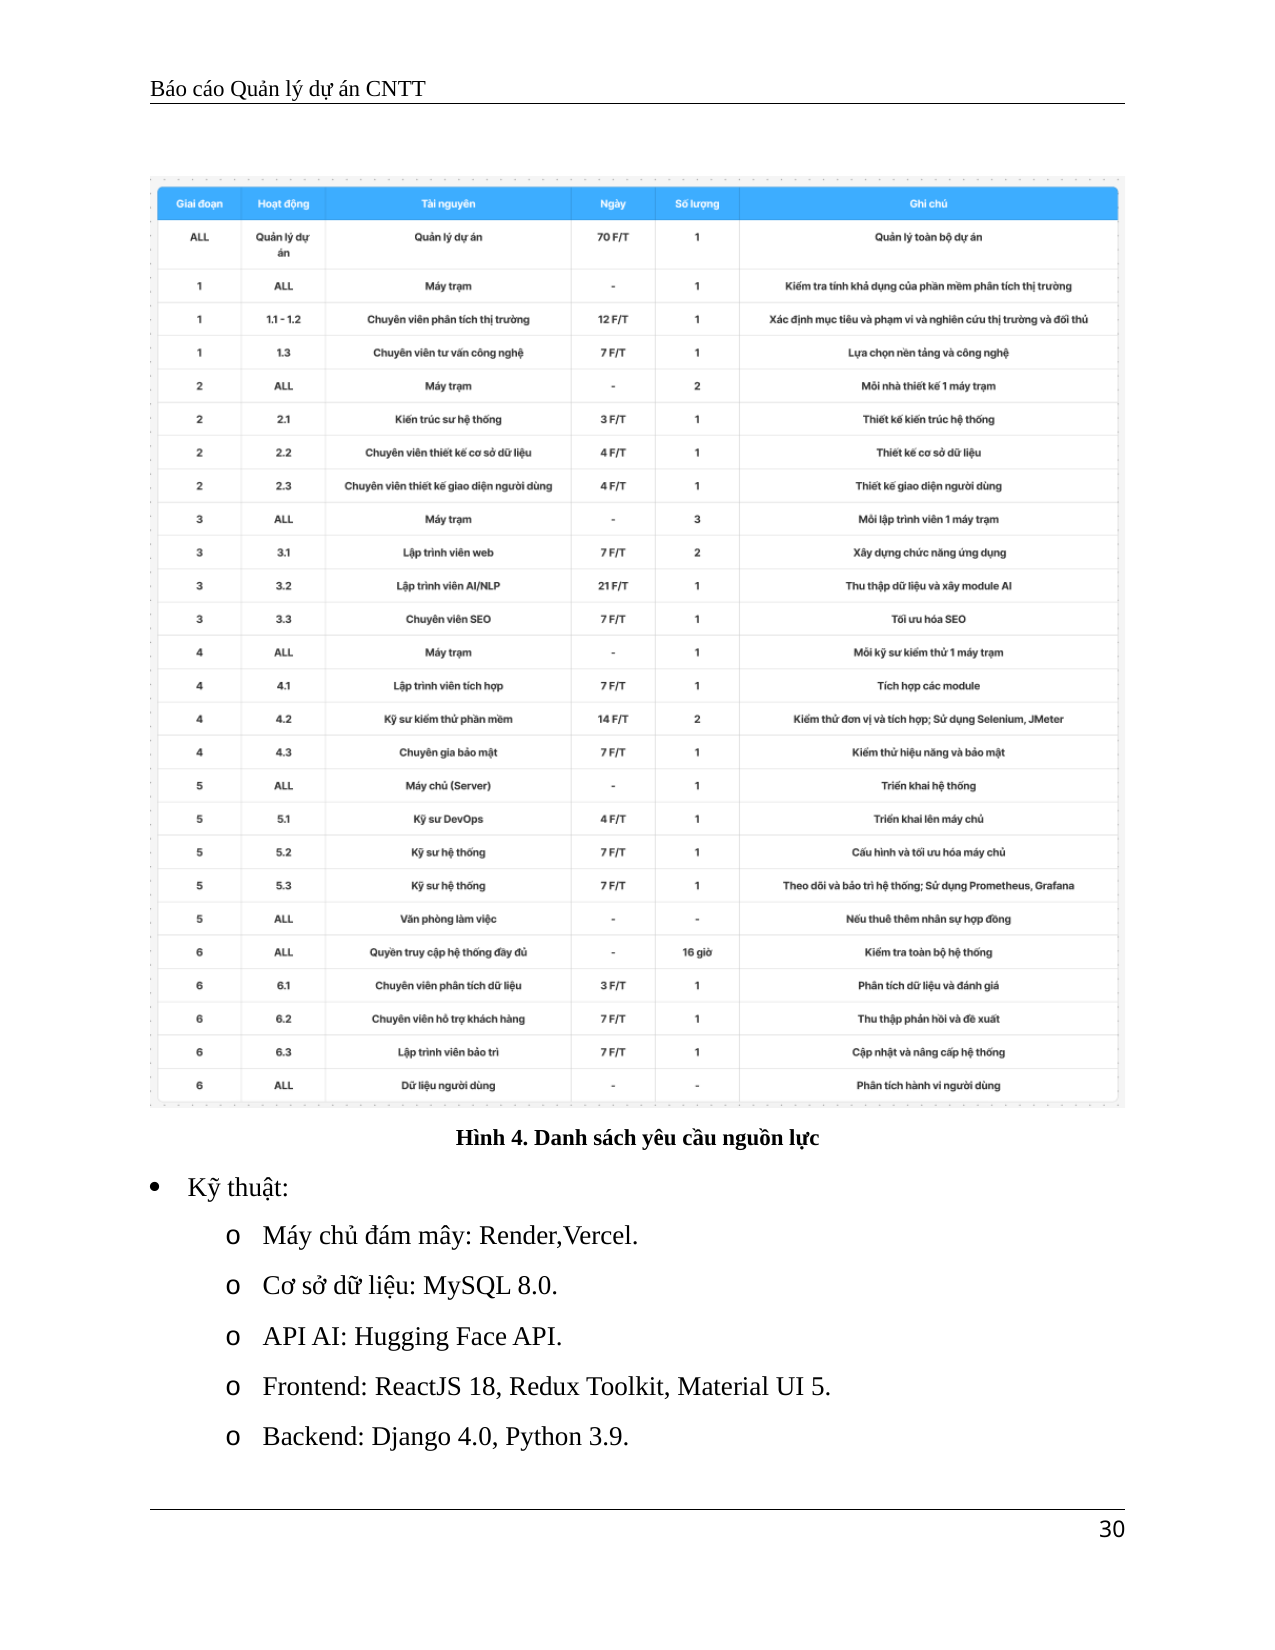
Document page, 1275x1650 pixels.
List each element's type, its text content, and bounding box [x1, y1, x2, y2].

list Backend: Django 4.0, Python 3.9. [225, 1420, 1125, 1453]
list Cơ sở dữ liệu: MySQL 8.0. [225, 1269, 1125, 1303]
text Hình 4. Danh sách yêu cầu nguồn lực [150, 1124, 1125, 1151]
list Máy chủ đám mây: Render,Vercel. [225, 1219, 1125, 1253]
list Frontend: ReactJS 18, Redux Toolkit, Material UI 5. [225, 1370, 1125, 1403]
list Kỹ thuật: [150, 1171, 1125, 1203]
list API AI: Hugging Face API. [225, 1319, 1125, 1353]
picture [150, 176, 1125, 1108]
